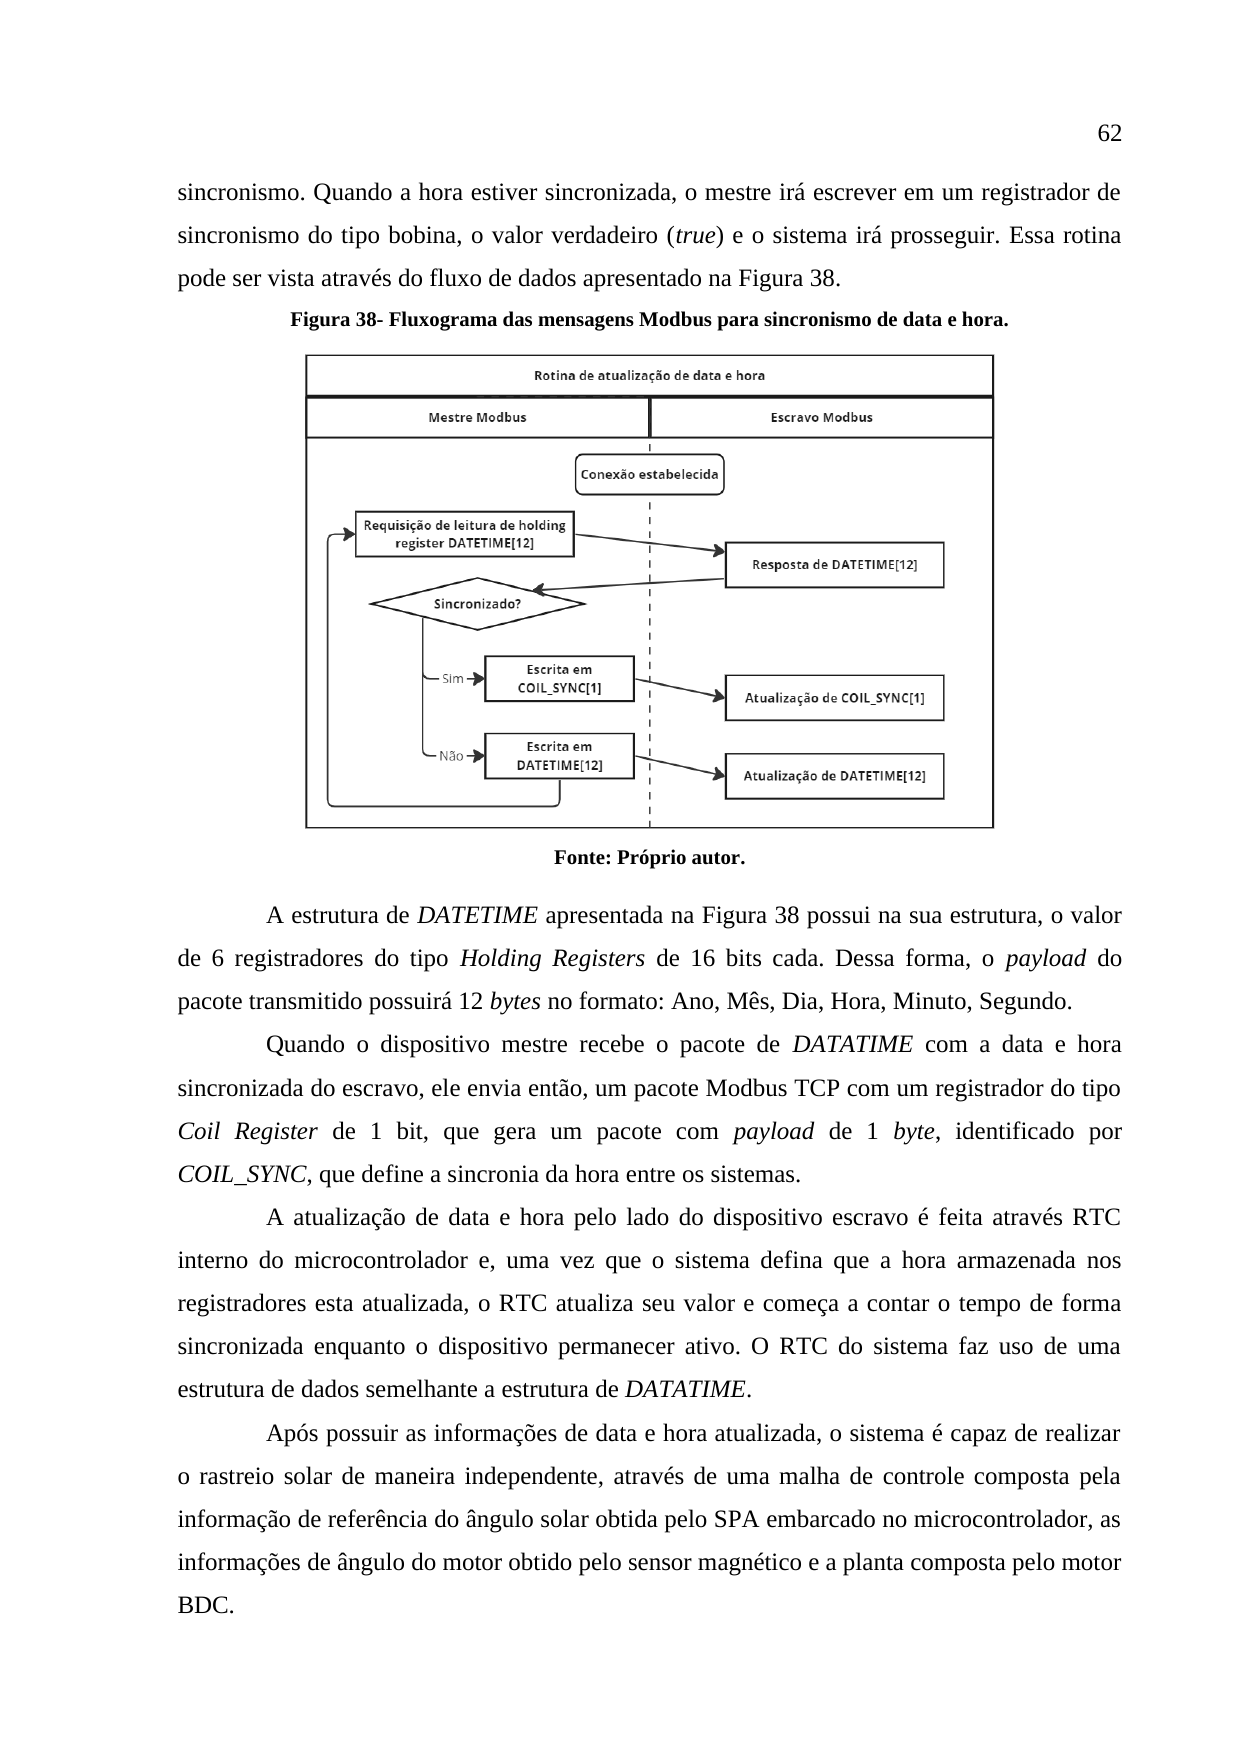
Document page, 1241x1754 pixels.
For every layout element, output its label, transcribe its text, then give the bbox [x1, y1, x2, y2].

text Figura 38- Fluxograma das mensagens Modbus para sincronismo de data e hora. [177, 307, 1122, 331]
text Fonte: Próprio autor. [177, 845, 1122, 869]
text A atualização de data e hora pelo lado do dispositivo escravo é feita através RTC interno do microcontrolador e, uma vez que o sistema defina que a hora armazenada nos registradores esta atualizada, o RTC atualiza seu valor e começa a contar o tempo de forma sincronizada enquanto o dispositivo permanecer ativo. O RTC do sistema faz uso de uma estrutura de dados semelhante a estrutura de DATATIME. [177, 1202, 1122, 1403]
text Após possuir as informações de data e hora atualizada, o sistema é capaz de realizar o rastreio solar de maneira independente, através de uma malha de controle composta pela informação de referência do ângulo solar obtida pelo SPA embarcado no microcontrolador, as informações de ângulo do motor obtido pelo sensor magnético e a planta composta pelo motor BDC. [177, 1418, 1122, 1619]
text A estrutura de DATETIME apresentada na Figura 38 possui na sua estrutura, o valor de 6 registradores do tipo Holding Registers de 16 bits cada. Dessa forma, o payload do pacote transmitido possuirá 12 bytes no formato: Ano, Mês, Dia, Hora, Minuto, Segundo. [177, 900, 1122, 1015]
text Quando o dispositivo mestre recebe o pacote de DATATIME com a data e hora sincronizada do escravo, ele envia então, um pacote Modbus TCP com um registrador do tipo Coil Register de 1 bit, que gera um pacote com payload de 1 byte, identificado por COIL_SYNC, que define a sincronia da hora entre os sistemas. [177, 1029, 1122, 1188]
picture [302, 349, 998, 831]
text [177, 177, 1122, 292]
